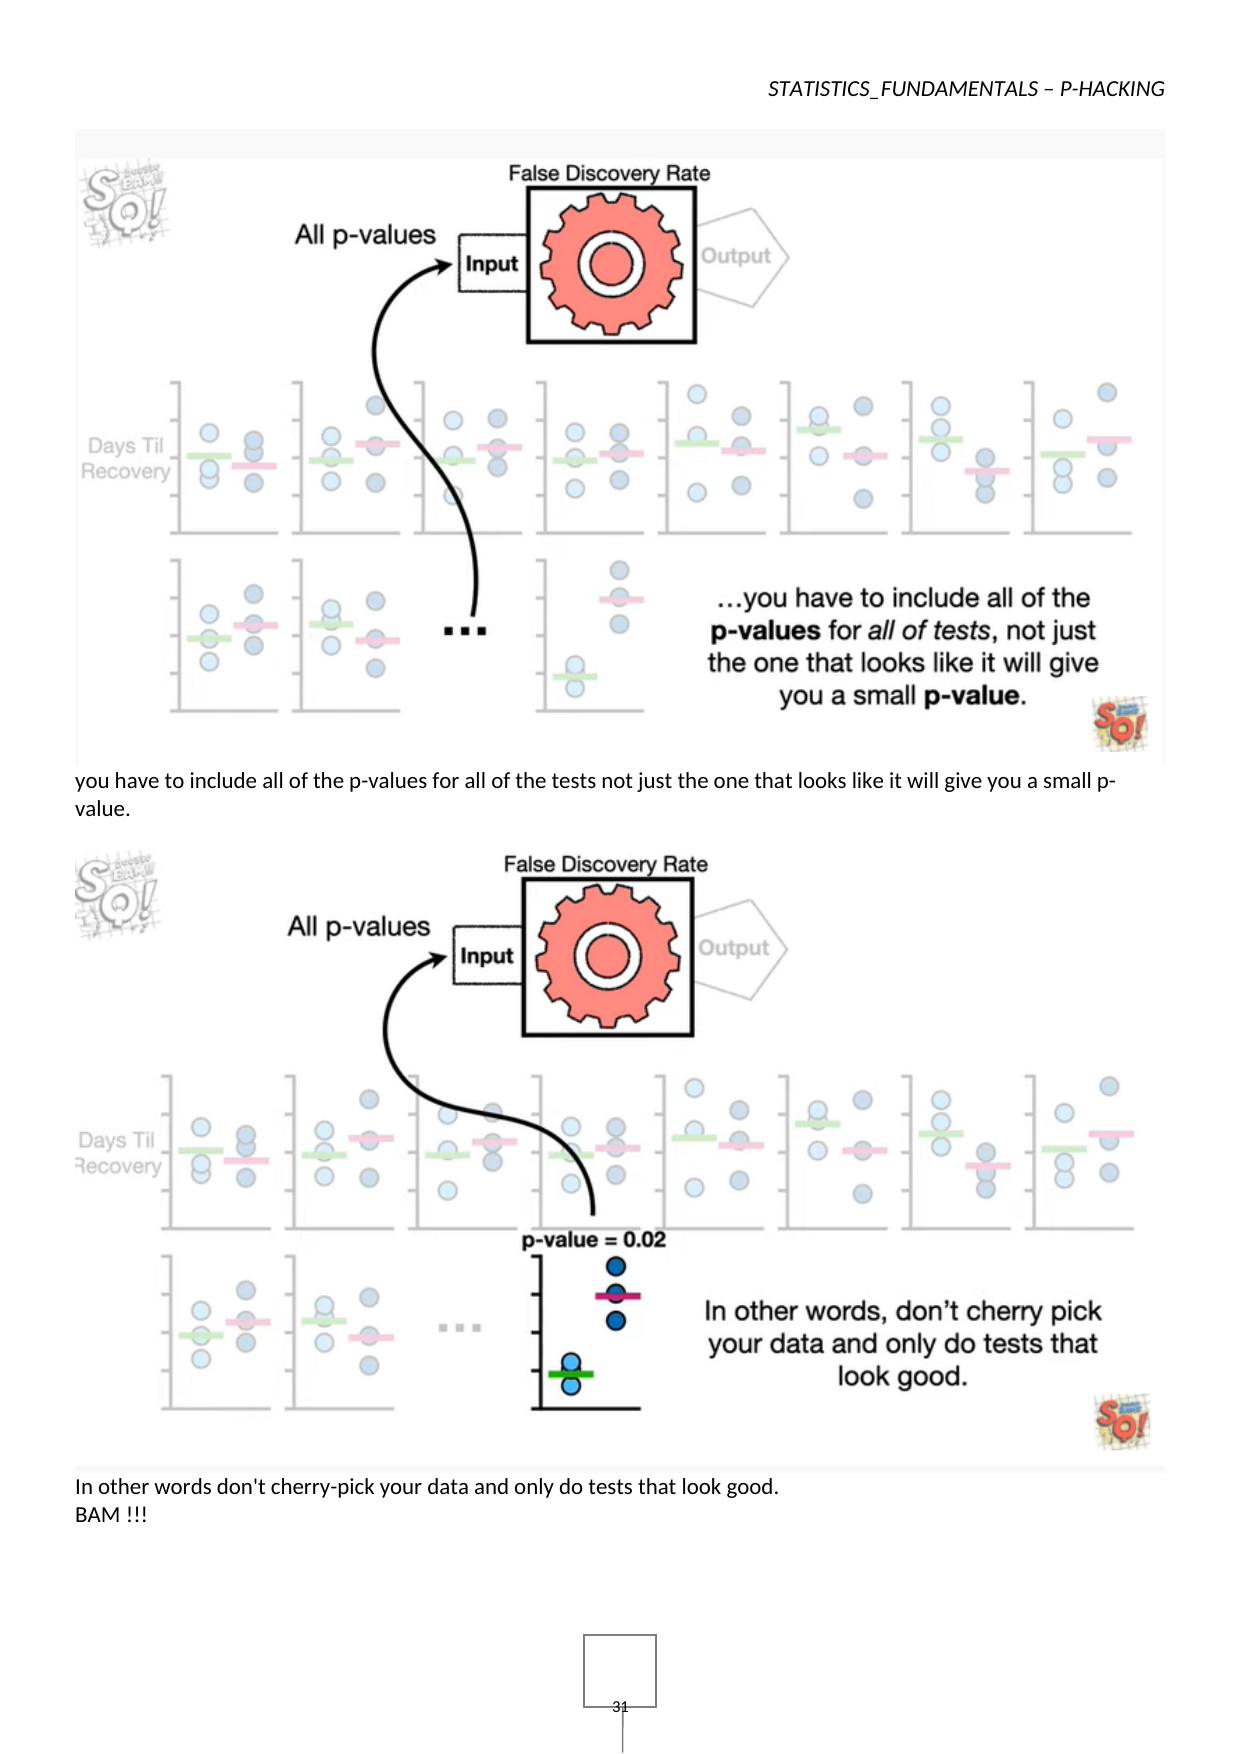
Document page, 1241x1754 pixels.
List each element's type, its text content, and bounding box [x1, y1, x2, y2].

text BAM !!! [75, 1500, 1165, 1528]
text In other words don't cherry-pick your data and only do tests that look good. [75, 1473, 1165, 1500]
picture [75, 129, 1166, 766]
picture [75, 850, 1166, 1473]
text you have to include all of the p-values for all of the tests not just the one that looks like it will give you a small p-value. [75, 766, 1165, 822]
